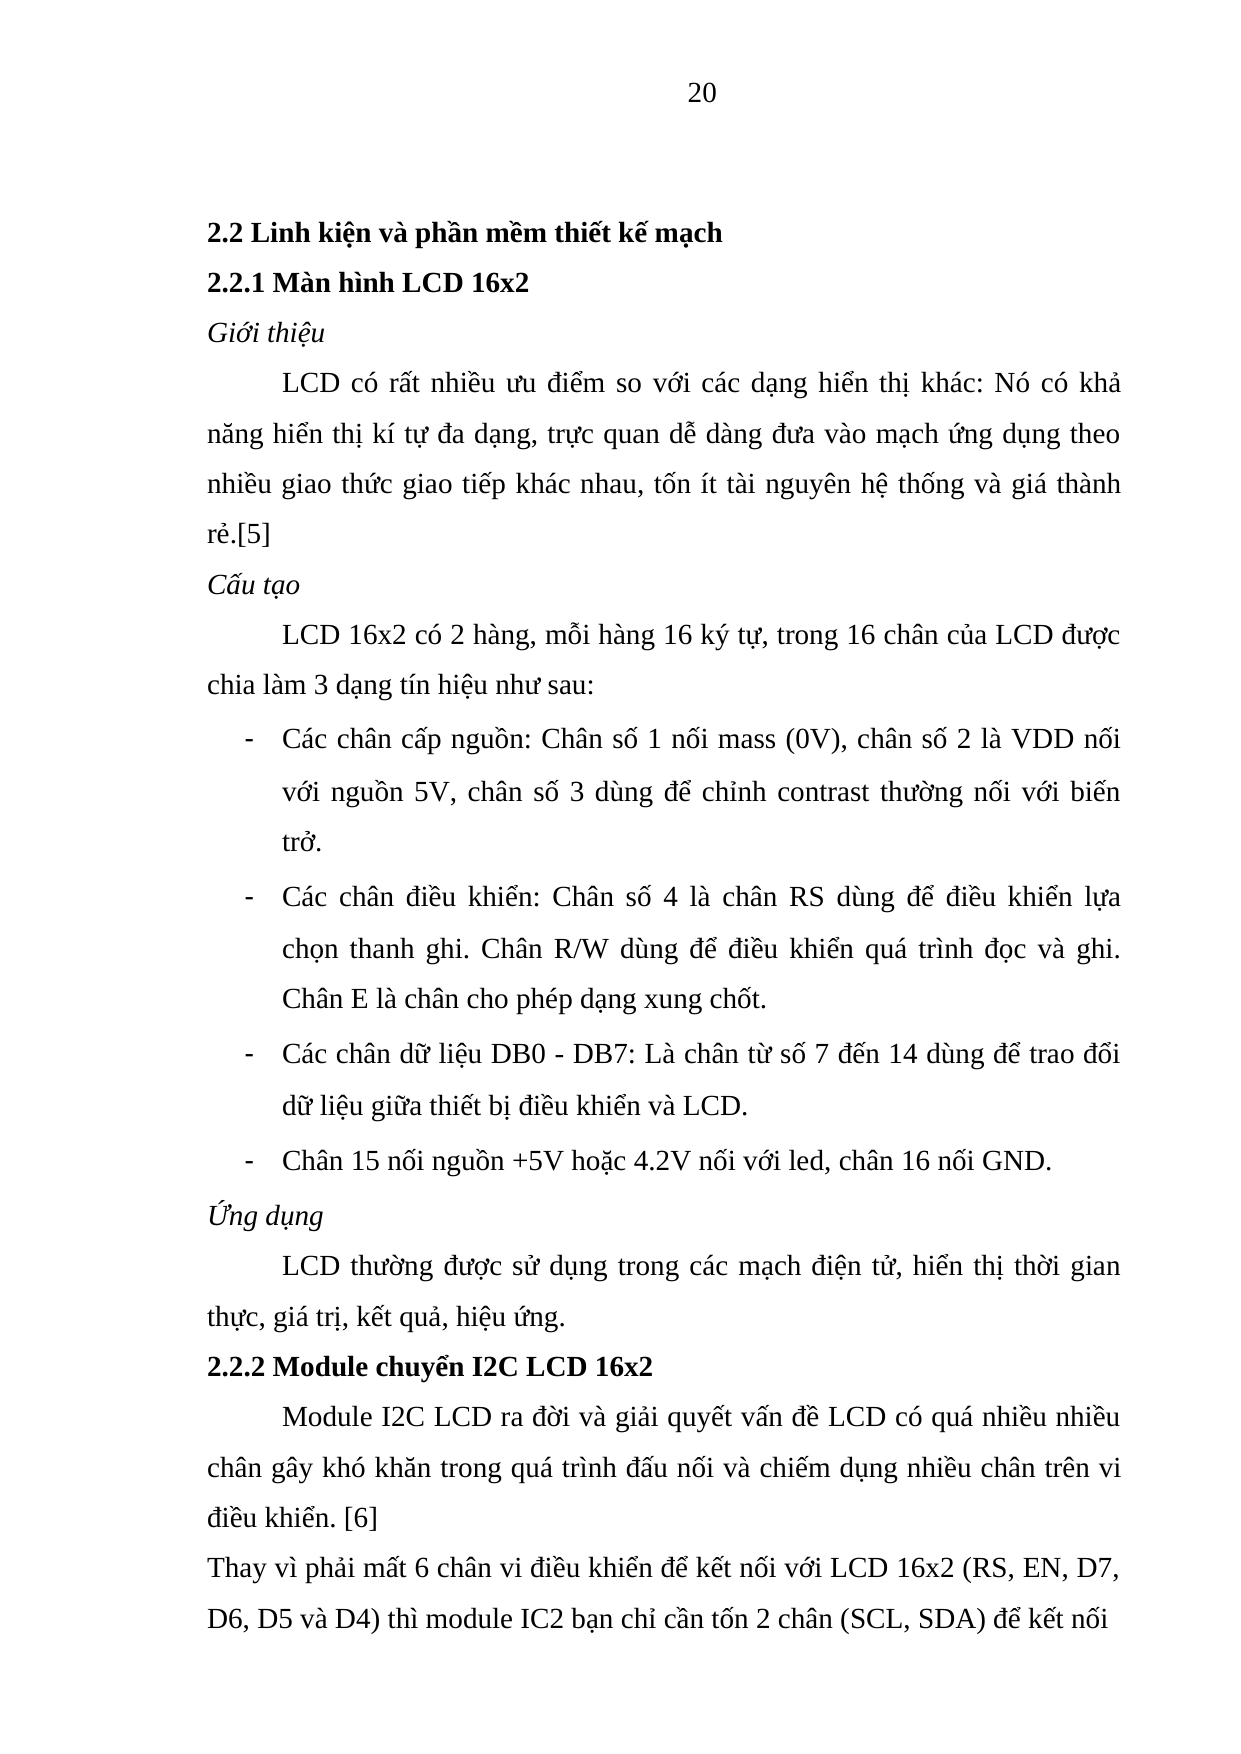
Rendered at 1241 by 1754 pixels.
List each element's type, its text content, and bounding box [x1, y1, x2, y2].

list Chân 15 nối nguồn +5V hoặc 4.2V nối với led, chân 16 nối GND. [244, 1139, 1122, 1178]
list Các chân cấp nguồn: Chân số 1 nối mass (0V), chân số 2 là VDD nối với nguồn 5V, chân số 3 dùng để chỉnh contrast thường nối với biến trở. [244, 718, 1122, 858]
text Module I2C LCD ra đời và giải quyết vấn đề LCD có quá nhiều nhiều chân gây khó khăn trong quá trình đấu nối và chiếm dụng nhiều chân trên vi điều khiển. [6] [207, 1399, 1122, 1534]
text Ứng dụng [207, 1198, 1122, 1232]
text LCD có rất nhiều ưu điểm so với các dạng hiển thị khác: Nó có khả năng hiển thị kí tự đa dạng, trực quan dễ dàng đưa vào mạch ứng dụng theo nhiều giao thức giao tiếp khác nhau, tốn ít tài nguyên hệ thống và giá thành rẻ.[5] [207, 366, 1122, 550]
text Cấu tạo [207, 567, 1122, 600]
list Các chân dữ liệu DB0 - DB7: Là chân từ số 7 đến 14 dùng để trao đổi dữ liệu giữa thiết bị điều khiển và LCD. [244, 1032, 1122, 1122]
text Thay vì phải mất 6 chân vi điều khiển để kết nối với LCD 16x2 (RS, EN, D7, D6, D5 và D4) thì module IC2 bạn chỉ cần tốn 2 chân (SCL, SDA) để kết nối [207, 1550, 1122, 1634]
subtitle Linh kiện và phần mềm thiết kế mạch [207, 215, 1122, 248]
subtitle Module chuyển I2C LCD 16x2 [207, 1349, 1122, 1383]
list Các chân điều khiển: Chân số 4 là chân RS dùng để điều khiển lựa chọn thanh ghi. Chân R/W dùng để điều khiển quá trình đọc và ghi. Chân E là chân cho phép dạng xung chốt. [244, 875, 1122, 1015]
subtitle Màn hình LCD 16x2 [207, 265, 1122, 298]
text LCD 16x2 có 2 hàng, mỗi hàng 16 ký tự, trong 16 chân của LCD được chia làm 3 dạng tín hiệu như sau: [207, 617, 1122, 701]
text LCD thường được sử dụng trong các mạch điện tử, hiển thị thời gian thực, giá trị, kết quả, hiệu ứng. [207, 1248, 1122, 1332]
text Giới thiệu [207, 315, 1122, 349]
